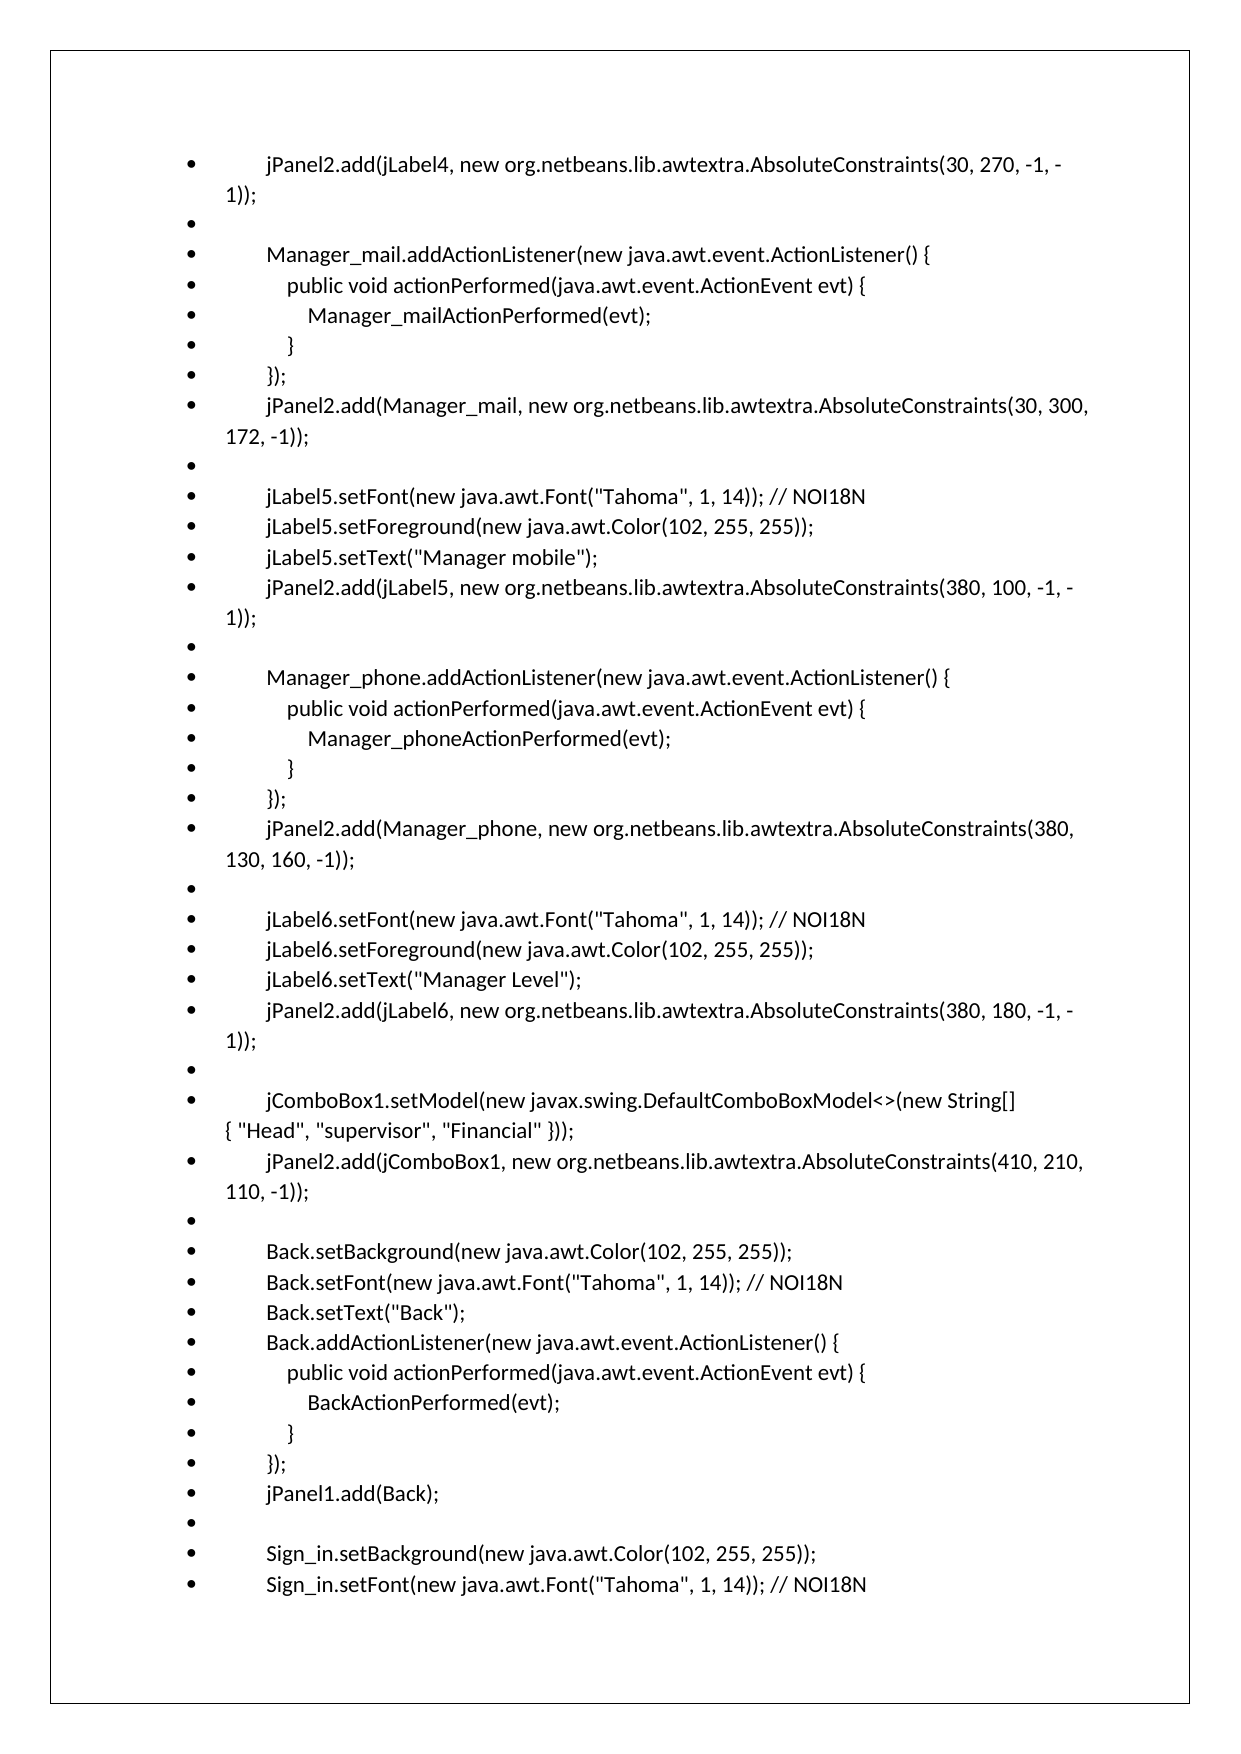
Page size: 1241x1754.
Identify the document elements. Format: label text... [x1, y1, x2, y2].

list jLabel6.setForeground(new java.awt.Color(102, 255, 255)); [187, 935, 1090, 963]
list jLabel5.setForeground(new java.awt.Color(102, 255, 255)); [187, 512, 1090, 541]
list jLabel5.setFont(new java.awt.Font("Tahoma", 1, 14)); // NOI18N [187, 482, 1090, 510]
list }); [187, 1449, 1090, 1477]
list public void actionPerformed(java.awt.event.ActionEvent evt) { [187, 271, 1090, 299]
list jPanel2.add(Manager_mail, new org.netbeans.lib.awtextra.AbsoluteConstraints(30, 300, 172, -1)); [187, 392, 1090, 450]
list public void actionPerformed(java.awt.event.ActionEvent evt) { [187, 694, 1090, 722]
list Manager_phone.addActionListener(new java.awt.event.ActionListener() { [187, 663, 1090, 692]
list jPanel2.add(jLabel5, new org.netbeans.lib.awtextra.AbsoluteConstraints(380, 100, -1, -1)); [187, 573, 1090, 631]
list jLabel6.setText("Manager Level"); [187, 966, 1090, 994]
list Sign_in.setFont(new java.awt.Font("Tahoma", 1, 14)); // NOI18N [187, 1570, 1090, 1598]
list Sign_in.setBackground(new java.awt.Color(102, 255, 255)); [187, 1539, 1090, 1568]
list jPanel2.add(jLabel6, new org.netbeans.lib.awtextra.AbsoluteConstraints(380, 180, -1, -1)); [187, 996, 1090, 1054]
list Manager_phoneActionPerformed(evt); [187, 724, 1090, 752]
list } [187, 331, 1090, 359]
list Manager_mail.addActionListener(new java.awt.event.ActionListener() { [187, 241, 1090, 269]
list jPanel1.add(Back); [187, 1479, 1090, 1507]
list jComboBox1.setModel(new javax.swing.DefaultComboBoxModel<>(new String[] { "Head", "supervisor", "Financial" })); [187, 1086, 1090, 1145]
list } [187, 754, 1090, 782]
list Manager_mailActionPerformed(evt); [187, 301, 1090, 329]
list jPanel2.add(jComboBox1, new org.netbeans.lib.awtextra.AbsoluteConstraints(410, 210, 110, -1)); [187, 1147, 1090, 1205]
list Back.setBackground(new java.awt.Color(102, 255, 255)); [187, 1237, 1090, 1266]
list } [187, 1419, 1090, 1447]
list }); [187, 784, 1090, 812]
list Back.setText("Back"); [187, 1298, 1090, 1326]
list Back.addActionListener(new java.awt.event.ActionListener() { [187, 1328, 1090, 1356]
list public void actionPerformed(java.awt.event.ActionEvent evt) { [187, 1358, 1090, 1386]
list BackActionPerformed(evt); [187, 1388, 1090, 1417]
list }); [187, 361, 1090, 389]
list jLabel5.setText("Manager mobile"); [187, 543, 1090, 571]
list Back.setFont(new java.awt.Font("Tahoma", 1, 14)); // NOI18N [187, 1268, 1090, 1296]
list jLabel6.setFont(new java.awt.Font("Tahoma", 1, 14)); // NOI18N [187, 905, 1090, 933]
list jPanel2.add(Manager_phone, new org.netbeans.lib.awtextra.AbsoluteConstraints(380, 130, 160, -1)); [187, 814, 1090, 873]
list jPanel2.add(jLabel4, new org.netbeans.lib.awtextra.AbsoluteConstraints(30, 270, -1, -1)); [187, 150, 1090, 208]
